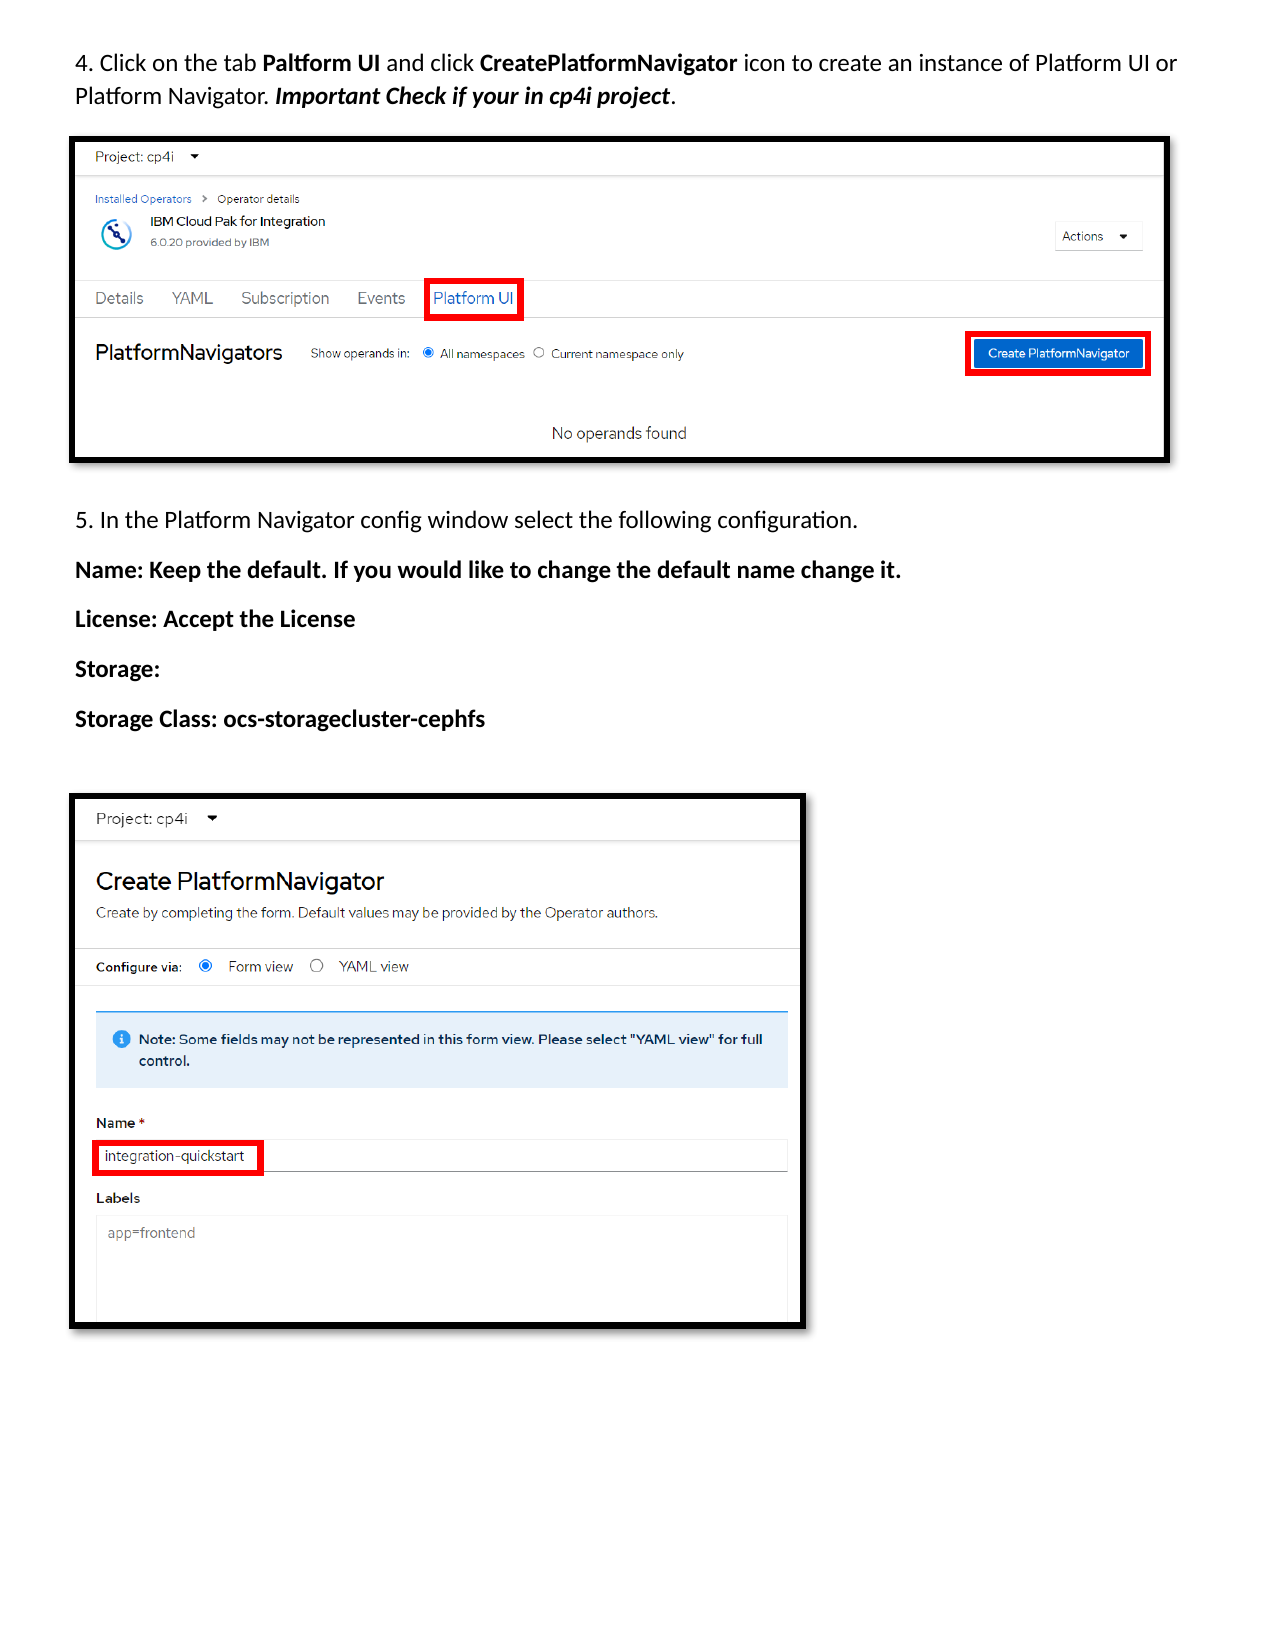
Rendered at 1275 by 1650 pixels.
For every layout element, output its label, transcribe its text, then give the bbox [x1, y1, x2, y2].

text Name: Keep the default. If you would like to change the default name change it. [75, 554, 1200, 584]
picture [75, 799, 800, 1322]
text 5. In the Platform Navigator config window select the following configuration. [75, 504, 1200, 535]
text 4. Click on the tab Paltform UI and click CreatePlatformNavigator icon to create an instance of Platform UI or Platform Navigator. Important Check if your in cp4i project. [75, 47, 1200, 110]
text Storage Class: ocs-storagecluster-cephfs [75, 703, 1200, 733]
text License: Accept the License [75, 603, 1200, 634]
picture [75, 142, 1164, 457]
text Storage: [75, 653, 1200, 684]
